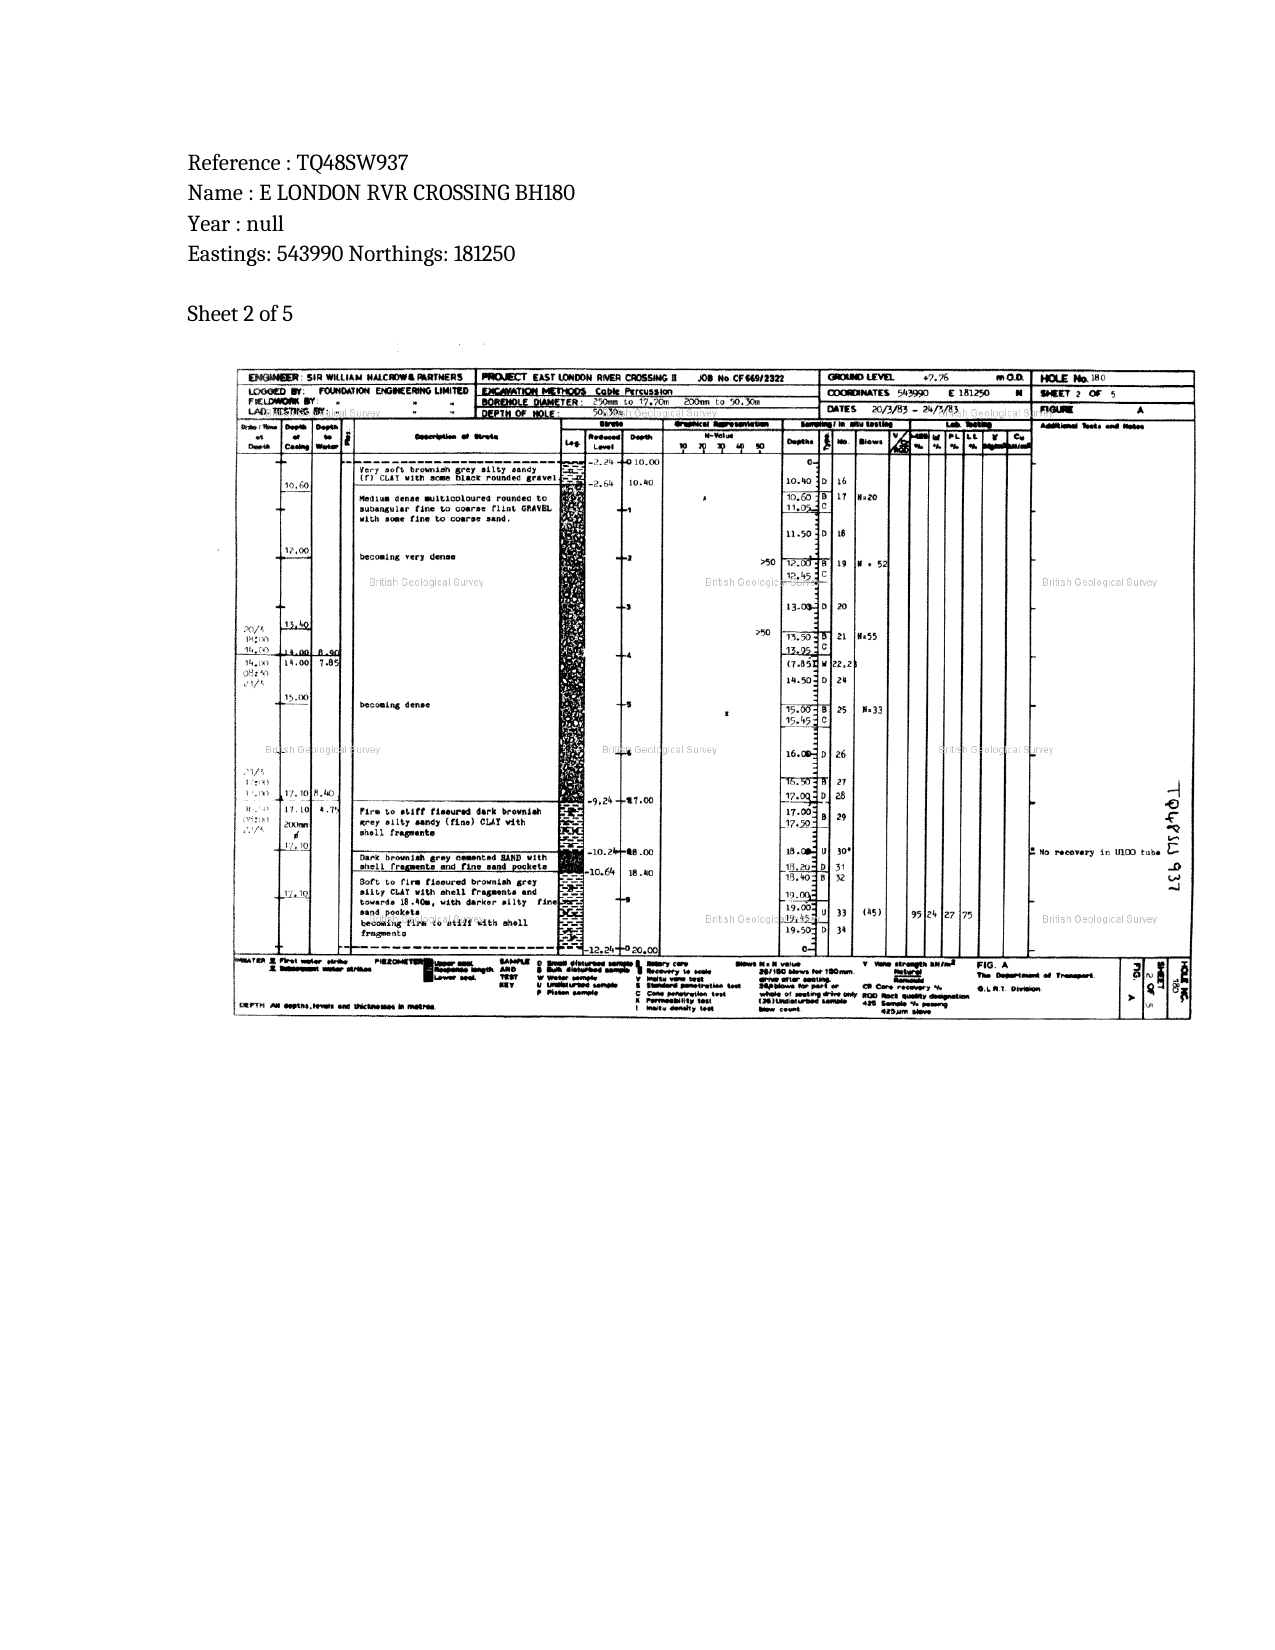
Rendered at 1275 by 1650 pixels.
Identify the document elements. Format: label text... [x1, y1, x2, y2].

text Name : E LONDON RVR CROSSING BH180 [187, 180, 1087, 207]
text Sheet 2 of 5 [187, 301, 1087, 327]
picture [206, 331, 1216, 1052]
text Year : null [187, 210, 1087, 237]
text Reference : TQ48SW937 [187, 150, 1087, 176]
text Eastings: 543990 Northings: 181250 [187, 241, 1087, 297]
